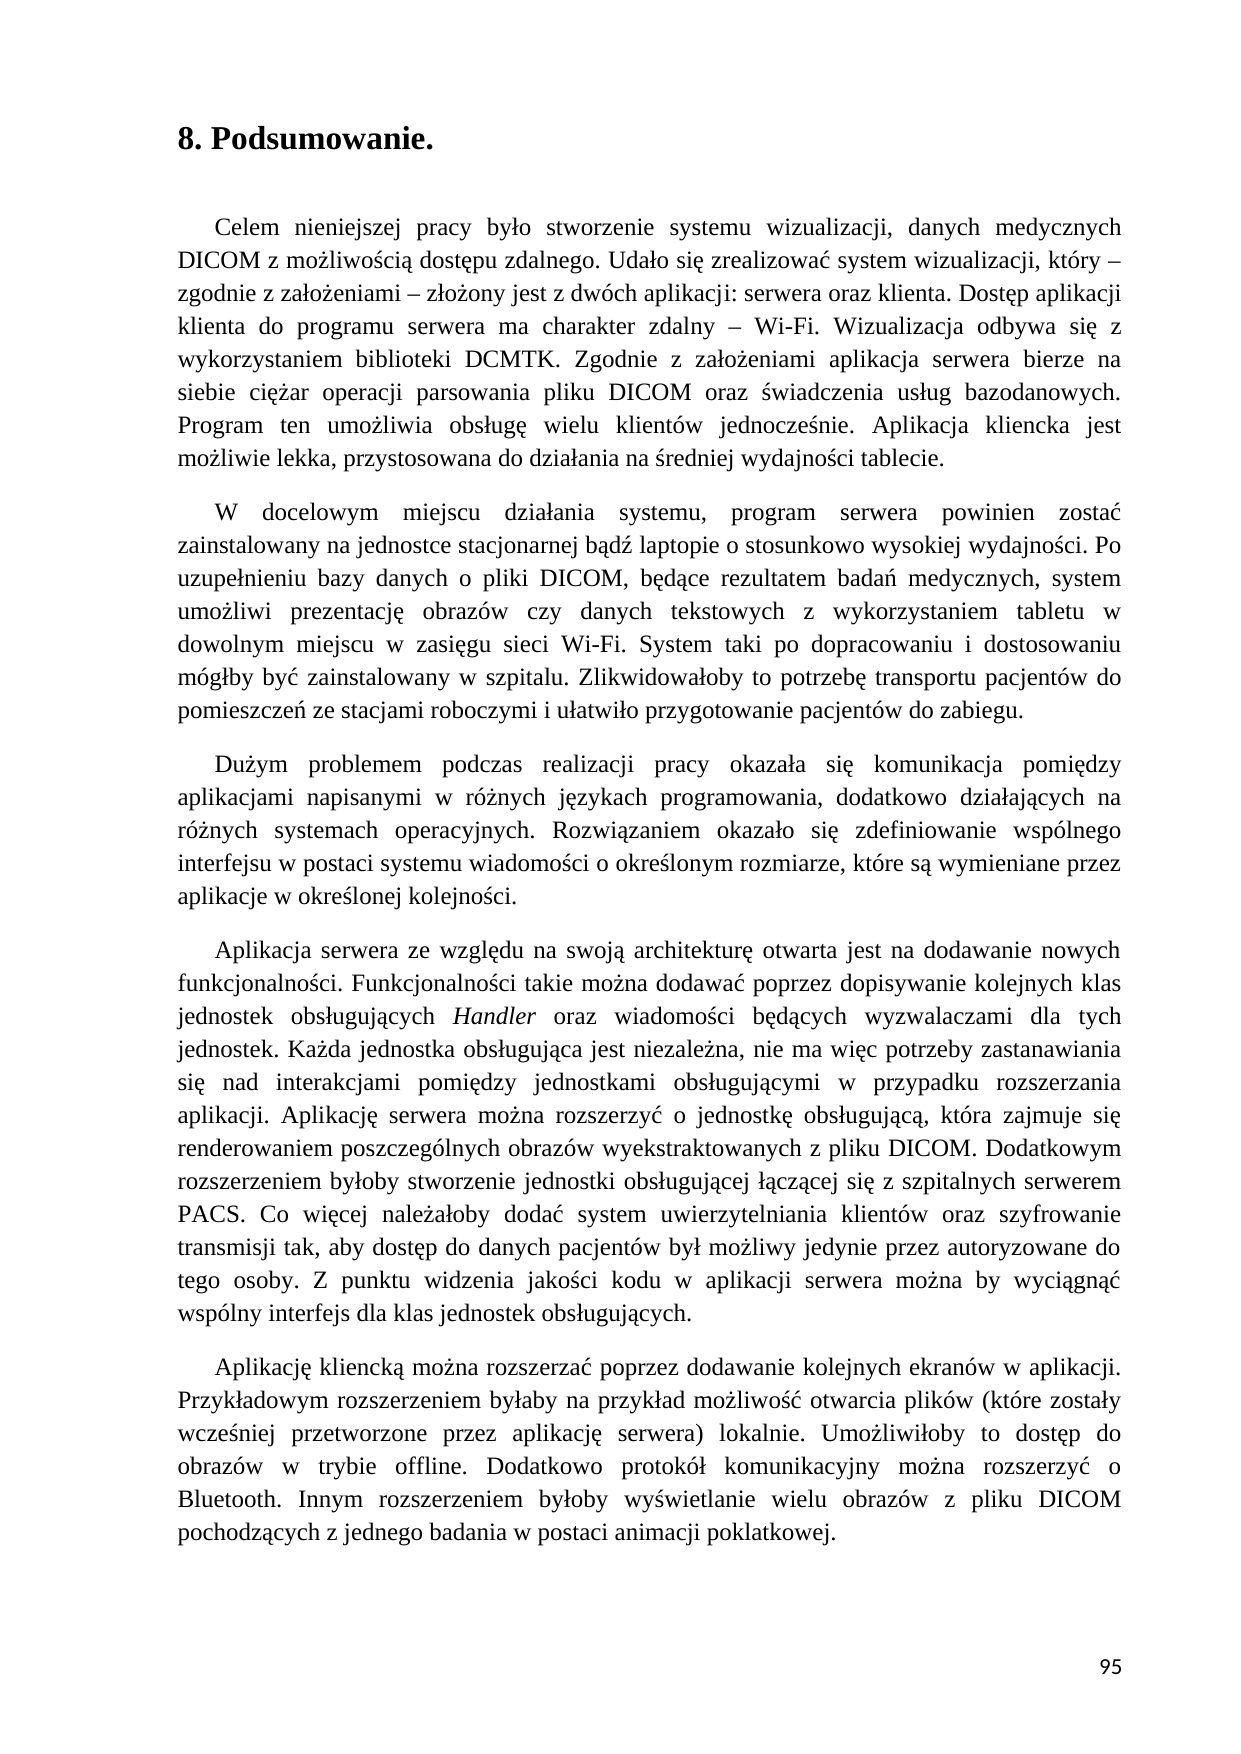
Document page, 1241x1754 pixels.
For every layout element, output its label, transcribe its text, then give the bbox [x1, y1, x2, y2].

text Aplikację kliencką można rozszerzać poprzez dodawanie kolejnych ekranów w aplikacji. Przykładowym rozszerzeniem byłaby na przykład możliwość otwarcia plików (które zostały wcześniej przetworzone przez aplikację serwera) lokalnie. Umożliwiłoby to dostęp do obrazów w trybie offline. Dodatkowo protokół komunikacyjny można rozszerzyć o Bluetooth. Innym rozszerzeniem byłoby wyświetlanie wielu obrazów z pliku DICOM pochodzących z jednego badania w postaci animacji poklatkowej. [177, 1352, 1122, 1546]
text Aplikacja serwera ze względu na swoją architekturę otwarta jest na dodawanie nowych funkcjonalności. Funkcjonalności takie można dodawać poprzez dopisywanie kolejnych klas jednostek obsługujących Handler oraz wiadomości będących wyzwalaczami dla tych jednostek. Każda jednostka obsługująca jest niezależna, nie ma więc potrzeby zastanawiania się nad interakcjami pomiędzy jednostkami obsługującymi w przypadku rozszerzania aplikacji. Aplikację serwera można rozszerzyć o jednostkę obsługującą, która zajmuje się renderowaniem poszczególnych obrazów wyekstraktowanych z pliku DICOM. Dodatkowym rozszerzeniem byłoby stworzenie jednostki obsługującej łączącej się z szpitalnych serwerem PACS. Co więcej należałoby dodać system uwierzytelniania klientów oraz szyfrowanie transmisji tak, aby dostęp do danych pacjentów był możliwy jedynie przez autoryzowane do tego osoby. Z punktu widzenia jakości kodu w aplikacji serwera można by wyciągnąć wspólny interfejs dla klas jednostek obsługujących. [177, 935, 1122, 1327]
subtitle Podsumowanie. [177, 118, 1122, 156]
text W docelowym miejscu działania systemu, program serwera powinien zostać zainstalowany na jednostce stacjonarnej bądź laptopie o stosunkowo wysokiej wydajności. Po uzupełnieniu bazy danych o pliki DICOM, będące rezultatem badań medycznych, system umożliwi prezentację obrazów czy danych tekstowych z wykorzystaniem tabletu w dowolnym miejscu w zasięgu sieci Wi-Fi. System taki po dopracowaniu i dostosowaniu mógłby być zainstalowany w szpitalu. Zlikwidowałoby to potrzebę transportu pacjentów do pomieszczeń ze stacjami roboczymi i ułatwiło przygotowanie pacjentów do zabiegu. [177, 497, 1122, 724]
text Dużym problemem podczas realizacji pracy okazała się komunikacja pomiędzy aplikacjami napisanymi w różnych językach programowania, dodatkowo działających na różnych systemach operacyjnych. Rozwiązaniem okazało się zdefiniowanie wspólnego interfejsu w postaci systemu wiadomości o określonym rozmiarze, które są wymieniane przez aplikacje w określonej kolejności. [177, 749, 1122, 910]
text Celem nieniejszej pracy było stworzenie systemu wizualizacji, danych medycznych DICOM z możliwością dostępu zdalnego. Udało się zrealizować system wizualizacji, który – zgodnie z założeniami – złożony jest z dwóch aplikacji: serwera oraz klienta. Dostęp aplikacji klienta do programu serwera ma charakter zdalny – Wi-Fi. Wizualizacja odbywa się z wykorzystaniem biblioteki DCMTK. Zgodnie z założeniami aplikacja serwera bierze na siebie ciężar operacji parsowania pliku DICOM oraz świadczenia usług bazodanowych. Program ten umożliwia obsługę wielu klientów jednocześnie. Aplikacja kliencka jest możliwie lekka, przystosowana do działania na średniej wydajności tablecie. [177, 212, 1122, 472]
